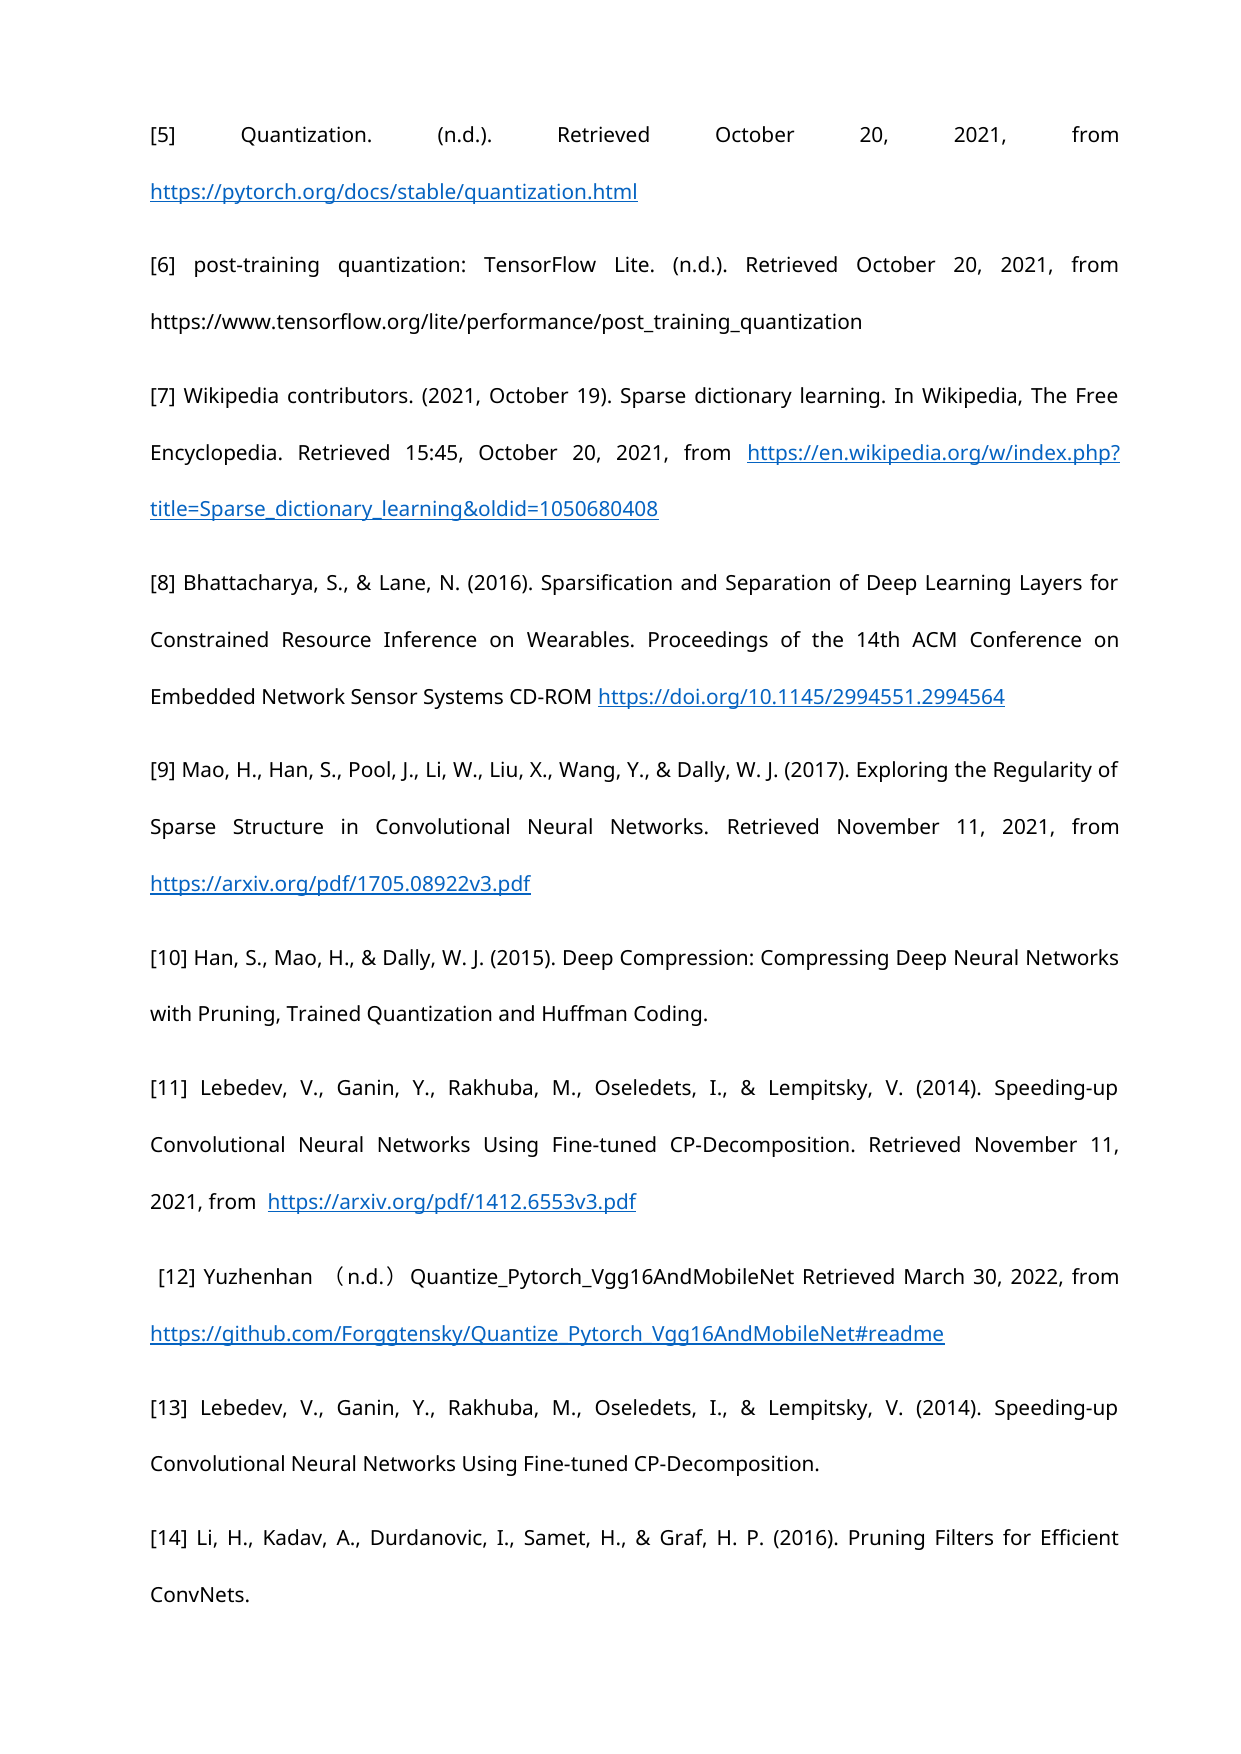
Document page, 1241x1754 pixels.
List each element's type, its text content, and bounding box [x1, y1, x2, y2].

text [13] Lebedev, V., Ganin, Y., Rakhuba, M., Oseledets, I., & Lempitsky, V. (2014). Speeding-up Convolutional Neural Networks Using Fine-tuned CP-Decomposition. [150, 1393, 1120, 1478]
text [9] Mao, H., Han, S., Pool, J., Li, W., Liu, X., Wang, Y., & Dally, W. J. (2017). Exploring the Regularity of Sparse Structure in Convolutional Neural Networks. Retrieved November 11, 2021, from https://arxiv.org/pdf/1705.08922v3.pdf [150, 755, 1120, 898]
text [8] Bhattacharya, S., & Lane, N. (2016). Sparsification and Separation of Deep Learning Layers for Constrained Resource Inference on Wearables. Proceedings of the 14th ACM Conference on Embedded Network Sensor Systems CD-ROM https://doi.org/10.1145/2994551.2994564 [150, 568, 1120, 710]
text [14] Li, H., Kadav, A., Durdanovic, I., Samet, H., & Graf, H. P. (2016). Pruning Filters for Efficient ConvNets. [150, 1523, 1120, 1608]
text [6] post-training quantization: TensorFlow Lite. (n.d.). Retrieved October 20, 2021, from https://www.tensorflow.org/lite/performance/post_training_quantization [150, 250, 1120, 336]
text [10] Han, S., Mao, H., & Dally, W. J. (2015). Deep Compression: Compressing Deep Neural Networks with Pruning, Trained Quantization and Huffman Coding. [150, 943, 1120, 1028]
text [11] Lebedev, V., Ganin, Y., Rakhuba, M., Oseledets, I., & Lempitsky, V. (2014). Speeding-up Convolutional Neural Networks Using Fine-tuned CP-Decomposition. Retrieved November 11, 2021, from https://arxiv.org/pdf/1412.6553v3.pdf [150, 1073, 1120, 1215]
text [5] Quantization. (n.d.). Retrieved October 20, 2021, from https://pytorch.org/docs/stable/quantization.html [150, 120, 1120, 205]
text [7] Wikipedia contributors. (2021, October 19). Sparse dictionary learning. In Wikipedia, The Free Encyclopedia. Retrieved 15:45, October 20, 2021, from https://en.wikipedia.org/w/index.php?title=Sparse_dictionary_learning&oldid=1050680408 [150, 381, 1120, 523]
text [12] Yuzhenhan （n.d.）Quantize_Pytorch_Vgg16AndMobileNet Retrieved March 30, 2022, from https://github.com/Forggtensky/Quantize_Pytorch_Vgg16AndMobileNet#readme [150, 1260, 1120, 1348]
